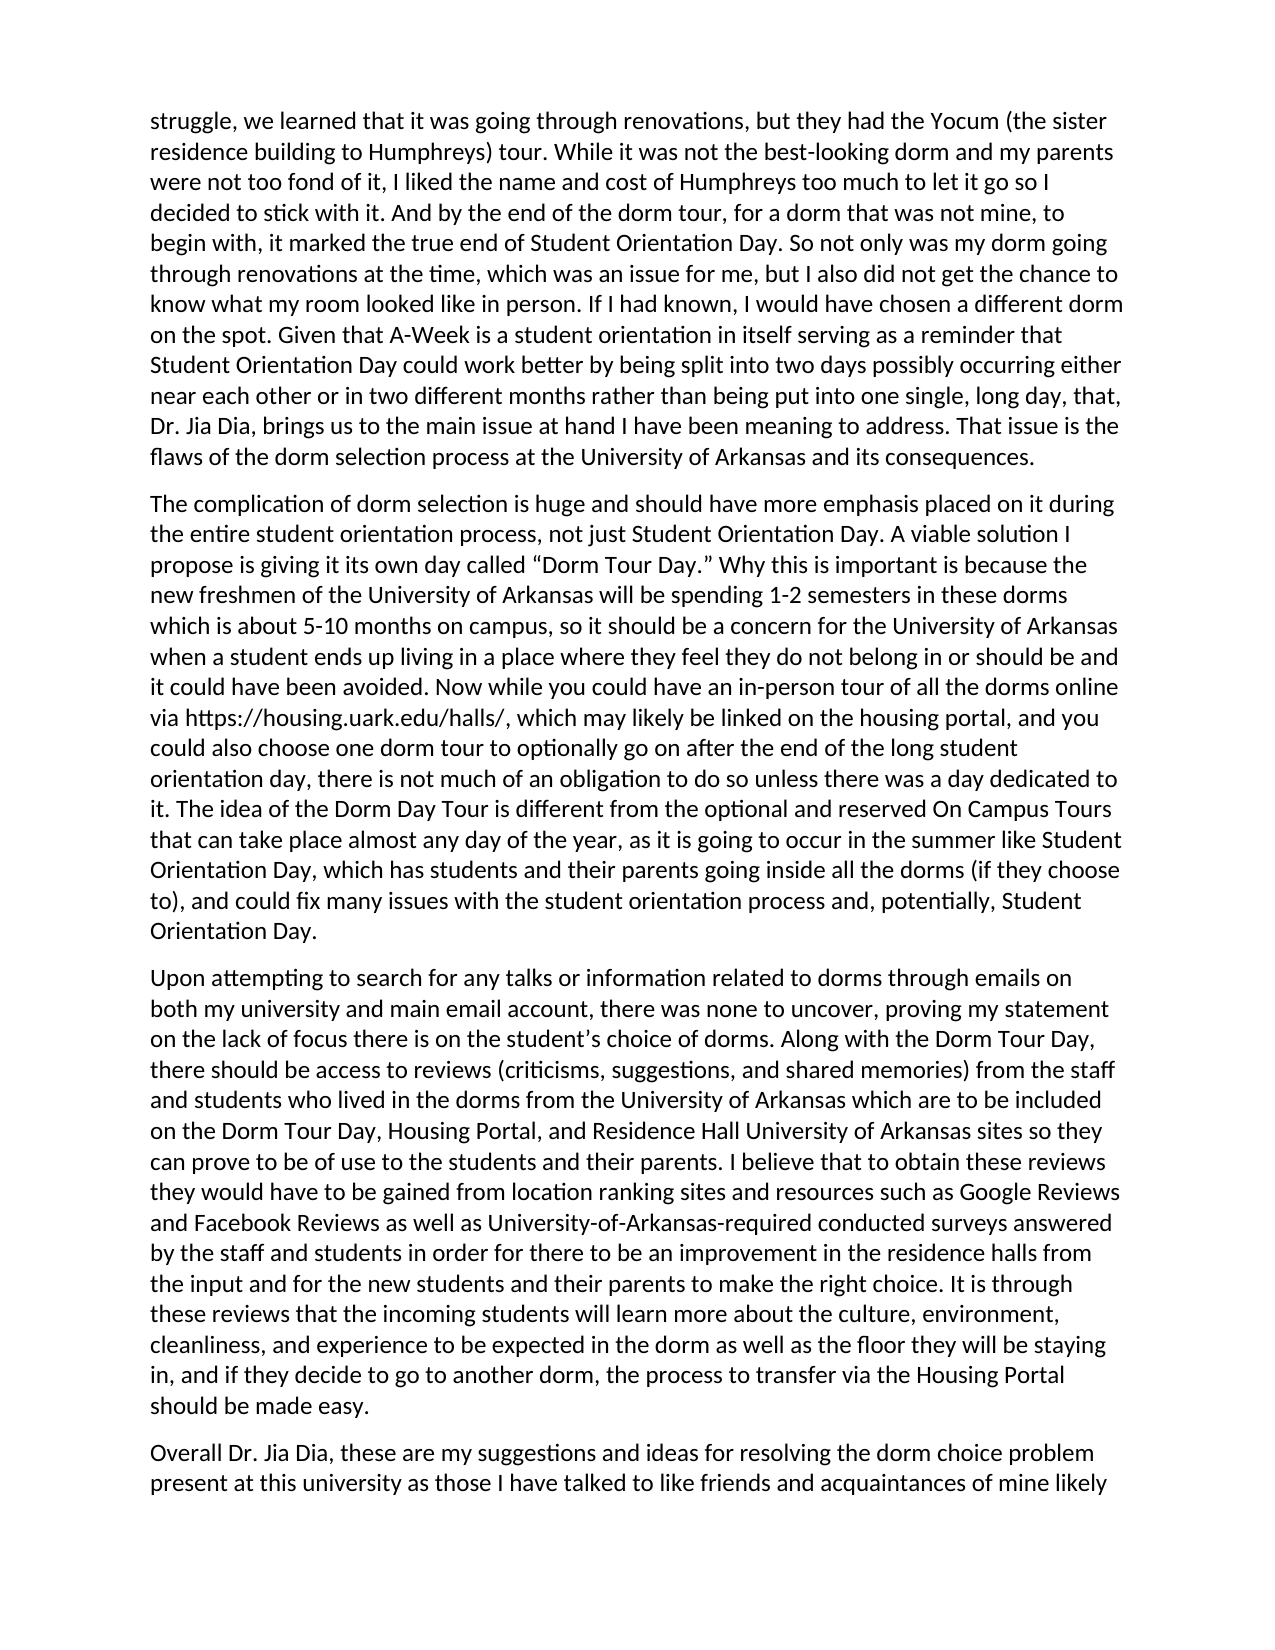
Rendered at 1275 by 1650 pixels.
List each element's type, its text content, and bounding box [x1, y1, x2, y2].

text Upon attempting to search for any talks or information related to dorms through emails on both my university and main email account, there was none to uncover, proving my statement on the lack of focus there is on the student’s choice of dorms. Along with the Dorm Tour Day, there should be access to reviews (criticisms, suggestions, and shared memories) from the staff and students who lived in the dorms from the University of Arkansas which are to be included on the Dorm Tour Day, Housing Portal, and Residence Hall University of Arkansas sites so they can prove to be of use to the students and their parents. I believe that to obtain these reviews they would have to be gained from location ranking sites and resources such as Google Reviews and Facebook Reviews as well as University-of-Arkansas-required conducted surveys answered by the staff and students in order for there to be an improvement in the residence halls from the input and for the new students and their parents to make the right choice. It is through these reviews that the incoming students will learn more about the culture, environment, cleanliness, and experience to be expected in the dorm as well as the floor they will be staying in, and if they decide to go to another dorm, the process to transfer via the Housing Portal should be made easy. [150, 963, 1125, 1420]
text The complication of dorm selection is huge and should have more emphasis placed on it during the entire student orientation process, not just Student Orientation Day. A viable solution I propose is giving it its own day called “Dorm Tour Day.” Why this is important is because the new freshmen of the University of Arkansas will be spending 1-2 semesters in these dorms which is about 5-10 months on campus, so it should be a concern for the University of Arkansas when a student ends up living in a place where they feel they do not belong in or should be and it could have been avoided. Now while you could have an in-person tour of all the dorms online via https://housing.uark.edu/halls/, which may likely be linked on the housing portal, and you could also choose one dorm tour to optionally go on after the end of the long student orientation day, there is not much of an obligation to do so unless there was a day dedicated to it. The idea of the Dorm Day Tour is different from the optional and reserved On Campus Tours that can take place almost any day of the year, as it is going to occur in the summer like Student Orientation Day, which has students and their parents going inside all the dorms (if they choose to), and could fix many issues with the student orientation process and, potentially, Student Orientation Day. [150, 488, 1125, 946]
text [150, 1437, 1125, 1498]
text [150, 105, 1125, 471]
